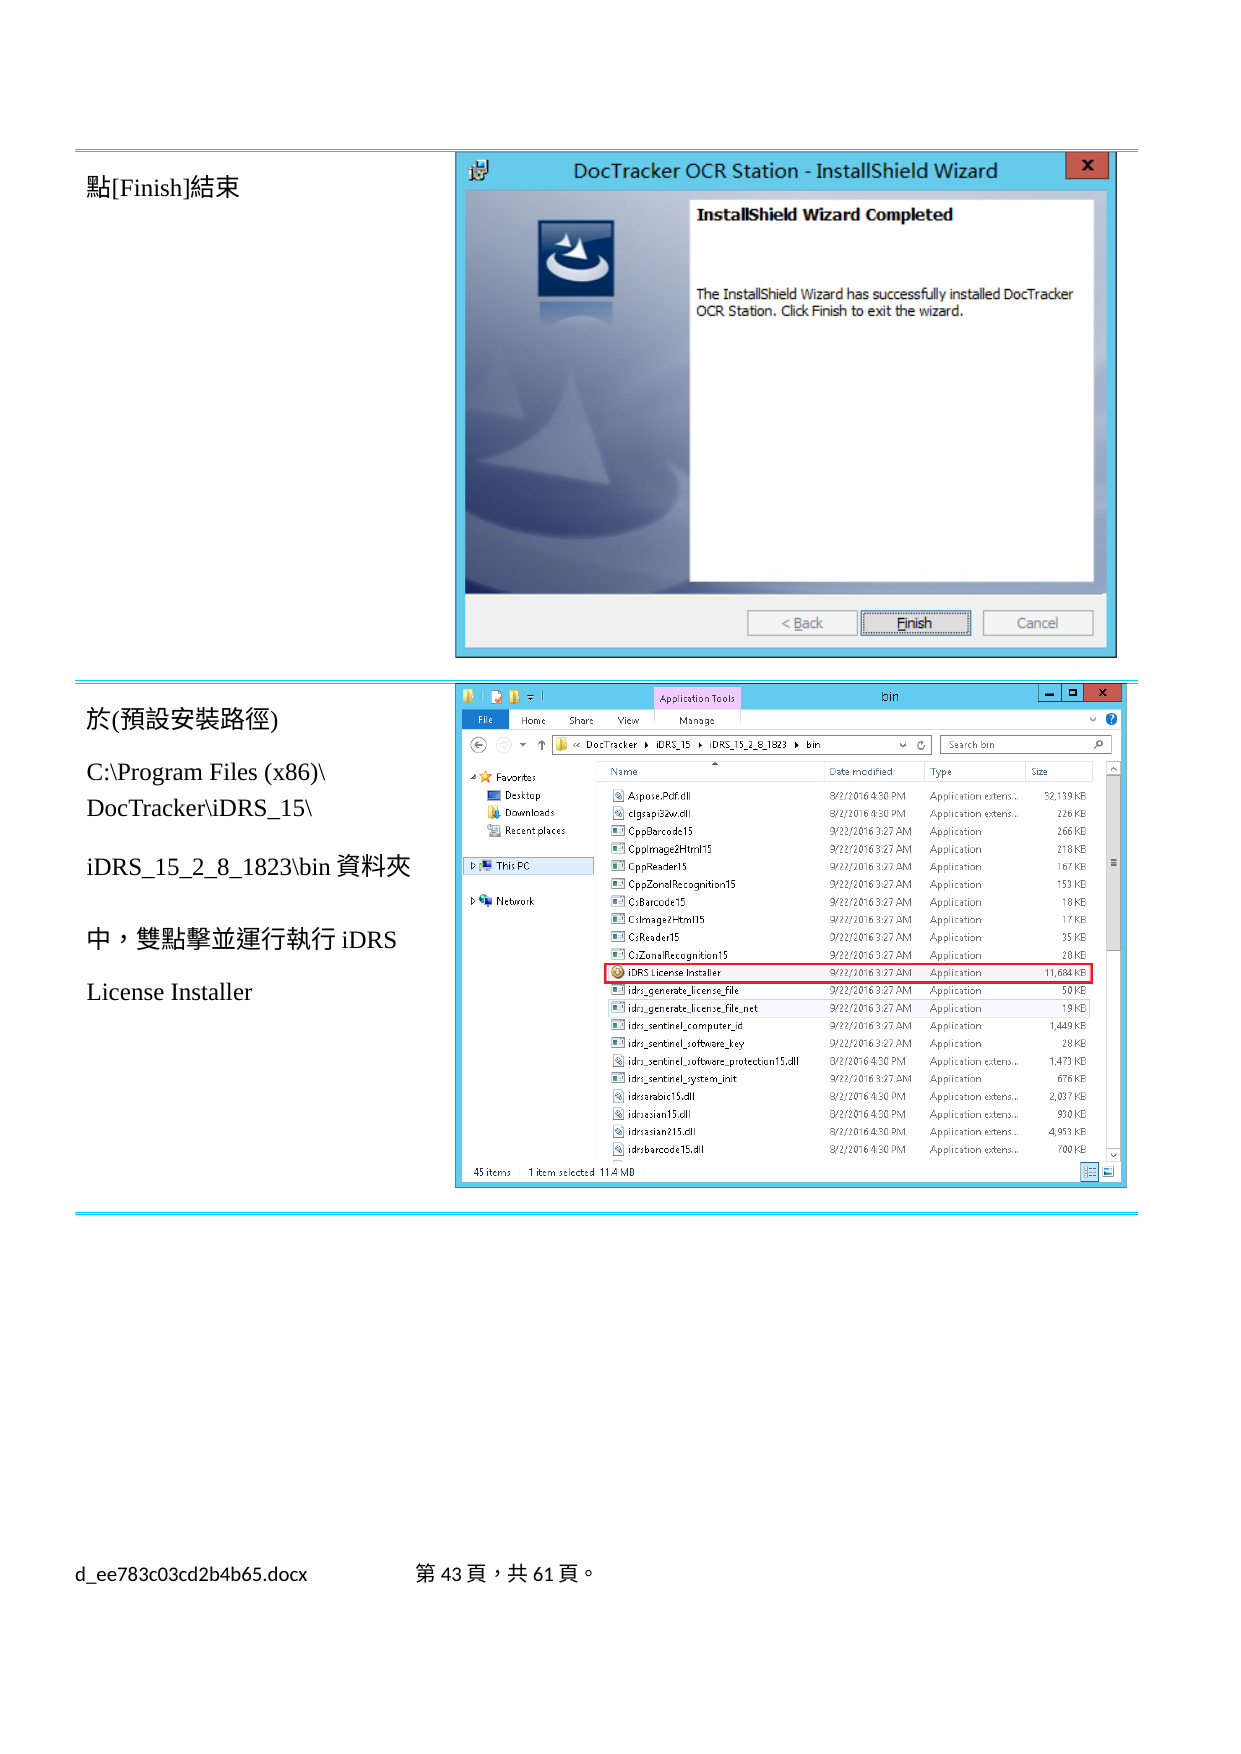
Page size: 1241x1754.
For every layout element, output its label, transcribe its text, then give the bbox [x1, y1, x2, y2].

picture [455, 153, 1117, 658]
table_cell 點[Finish]結束 [75, 152, 444, 680]
picture [455, 683, 1127, 1188]
table_cell [444, 684, 1138, 1212]
table_cell [444, 152, 1138, 680]
table_cell 於(預設安裝路徑) C:\Program Files (x86)\DocTracker\iDRS_15\iDRS_15_2_8_1823\bin資料夾中，雙點擊並運行執行iDRS License Installer [75, 684, 444, 1212]
